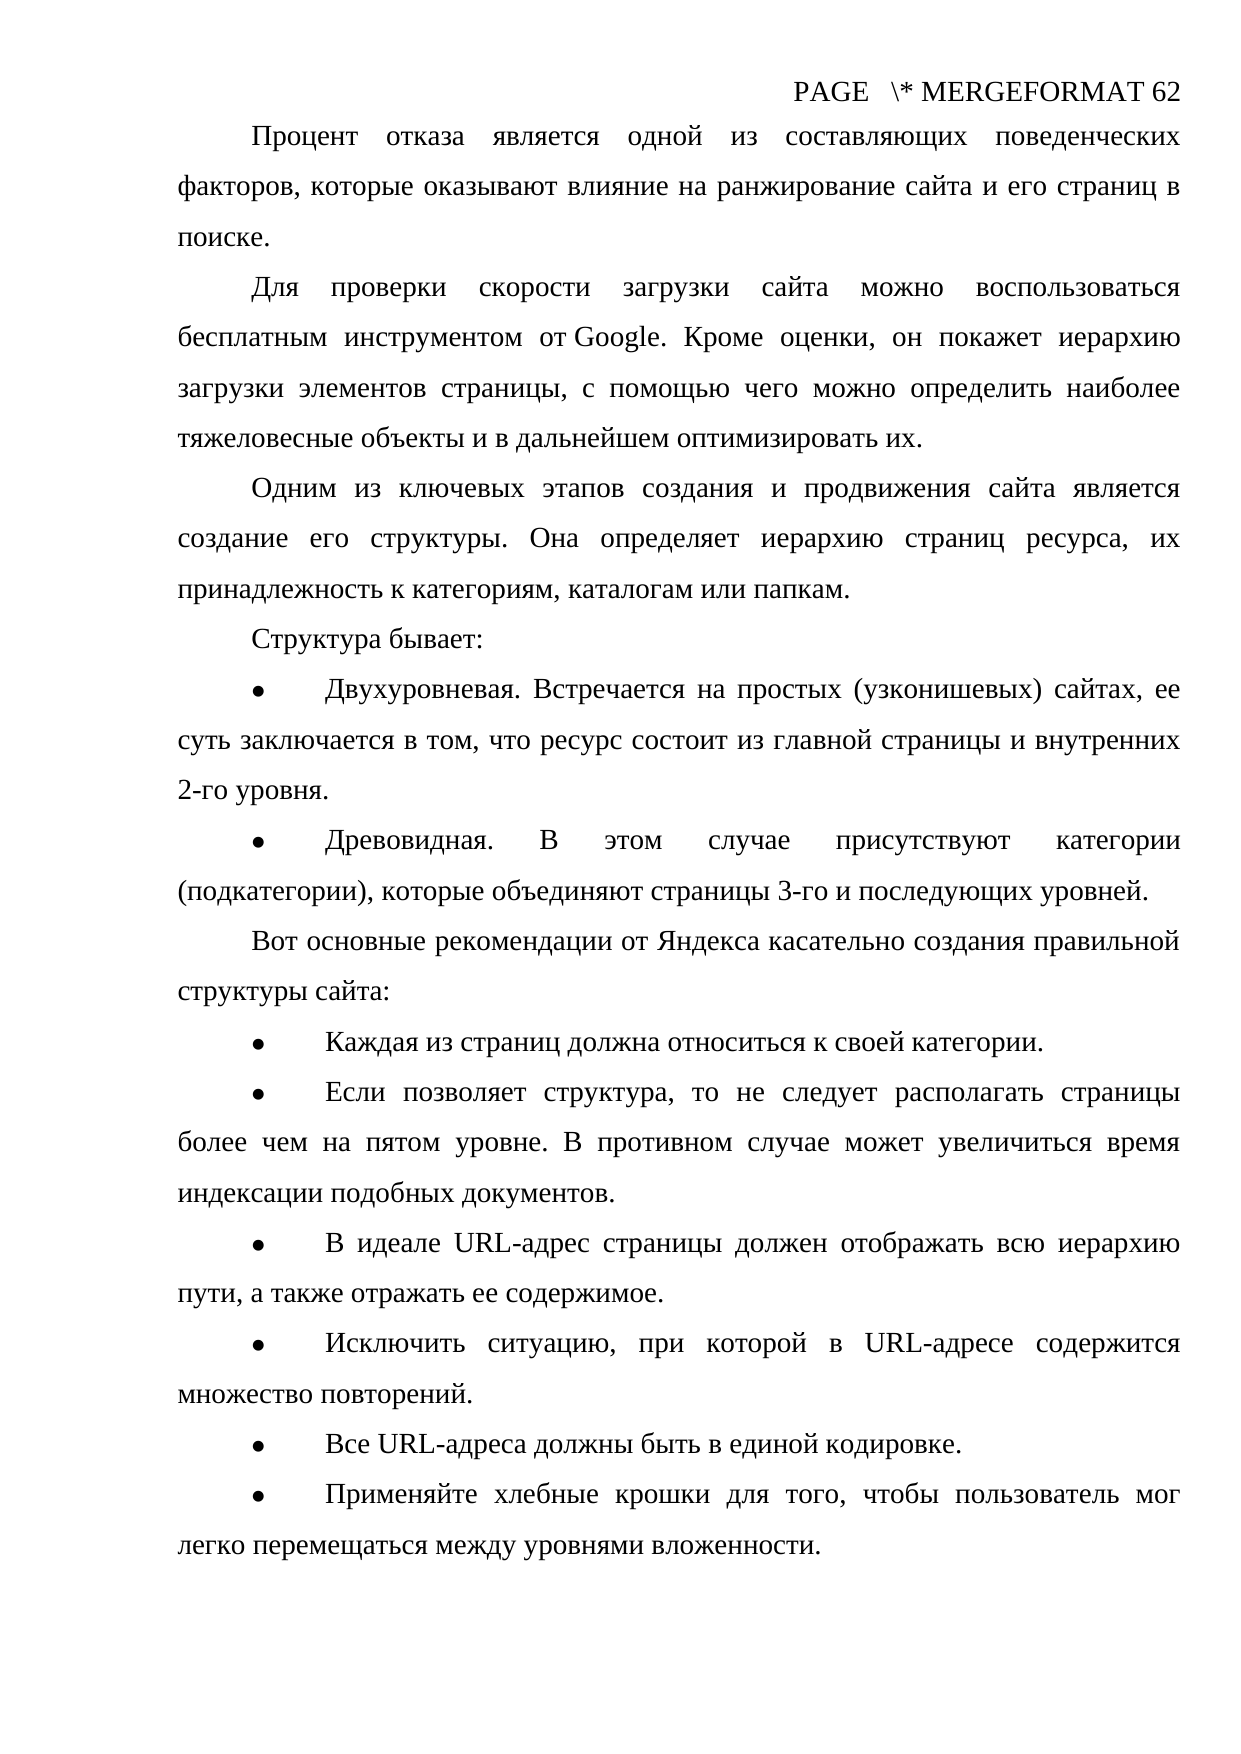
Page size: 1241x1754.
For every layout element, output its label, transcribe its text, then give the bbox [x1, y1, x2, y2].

list Двухуровневая. Встречается на простых (узконишевых) сайтах, ее суть заключается в том, что ресурс состоит из главной страницы и внутренних 2-го уровня. [177, 672, 1181, 806]
text Для проверки скорости загрузки сайта можно воспользоваться бесплатным инструментом от Google. Кроме оценки, он покажет иерархию загрузки элементов страницы, с помощью чего можно определить наиболее тяжеловесные объекты и в дальнейшем оптимизировать их. [177, 269, 1181, 453]
list Все URL-адреса должны быть в единой кодировке. [177, 1426, 1181, 1460]
list Исключить ситуацию, при которой в URL-адресе содержится множество повторений. [177, 1326, 1181, 1409]
text Одним из ключевых этапов создания и продвижения сайта является создание его структуры. Она определяет иерархию страниц ресурса, их принадлежность к категориям, каталогам или папкам. [177, 470, 1181, 604]
list Если позволяет структура, то не следует располагать страницы более чем на пятом уровне. В противном случае может увеличиться время индексации подобных документов. [177, 1074, 1181, 1208]
list В идеале URL-адрес страницы должен отображать всю иерархию пути, а также отражать ее содержимое. [177, 1225, 1181, 1309]
text Вот основные рекомендации от Яндекса касательно создания правильной структуры сайта: [177, 923, 1181, 1007]
list Древовидная. В этом случае присутствуют категории (подкатегории), которые объединяют страницы 3-го и последующих уровней. [177, 822, 1181, 906]
text Структура бывает: [177, 621, 1181, 655]
list Каждая из страниц должна относиться к своей категории. [177, 1024, 1181, 1057]
list Применяйте хлебные крошки для того, чтобы пользователь мог легко перемещаться между уровнями вложенности. [177, 1477, 1181, 1560]
text Процент отказа является одной из составляющих поведенческих факторов, которые оказывают влияние на ранжирование сайта и его страниц в поиске. [177, 118, 1181, 252]
